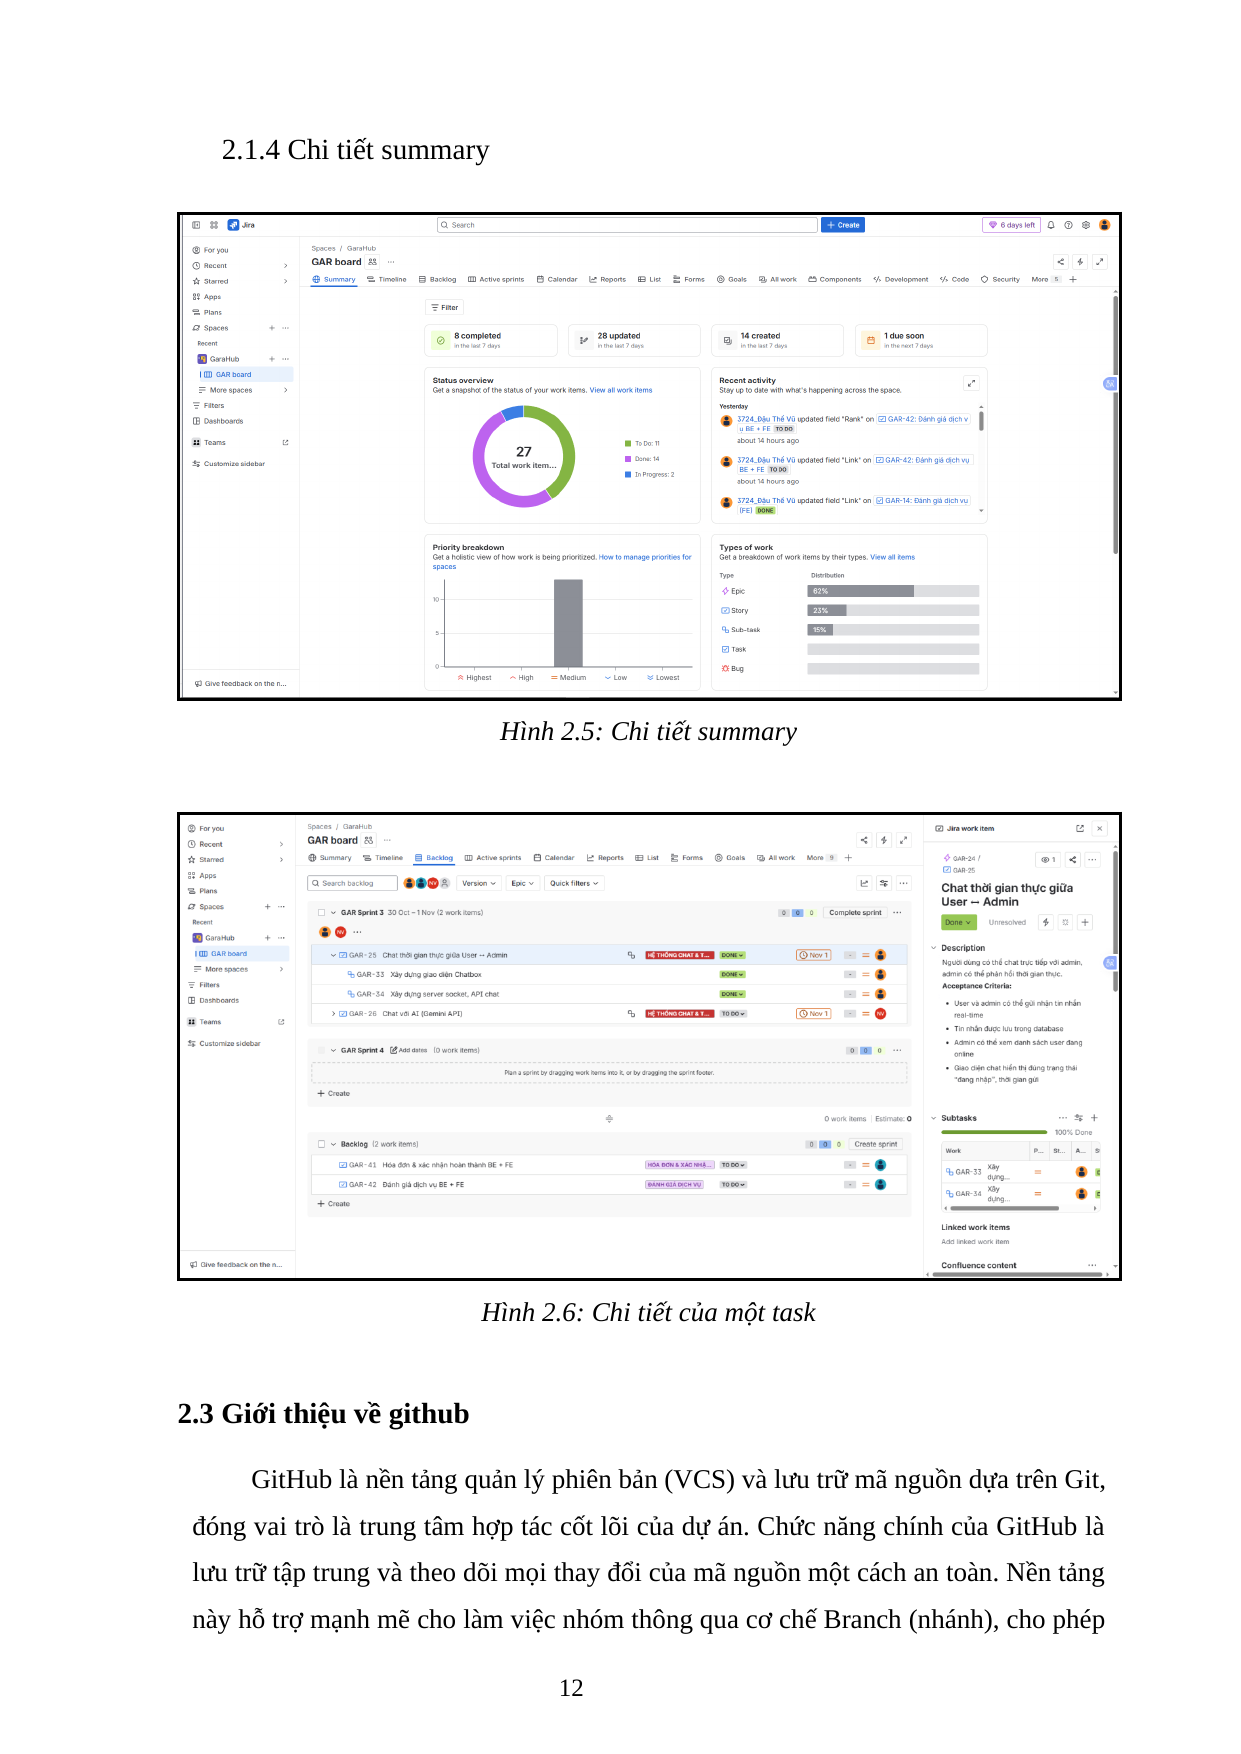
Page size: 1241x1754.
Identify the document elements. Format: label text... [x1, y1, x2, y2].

picture [180, 815, 1119, 1278]
picture [180, 215, 1119, 698]
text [192, 1463, 1107, 1634]
text Hình 2.6: Chi tiết của một task [177, 1296, 1122, 1327]
text Hình 2.5: Chi tiết summary [177, 715, 1122, 746]
subtitle 2.1.4 Chi tiết summary [222, 132, 1122, 166]
subtitle 2.3 Giới thiệu về github [177, 1396, 1122, 1429]
